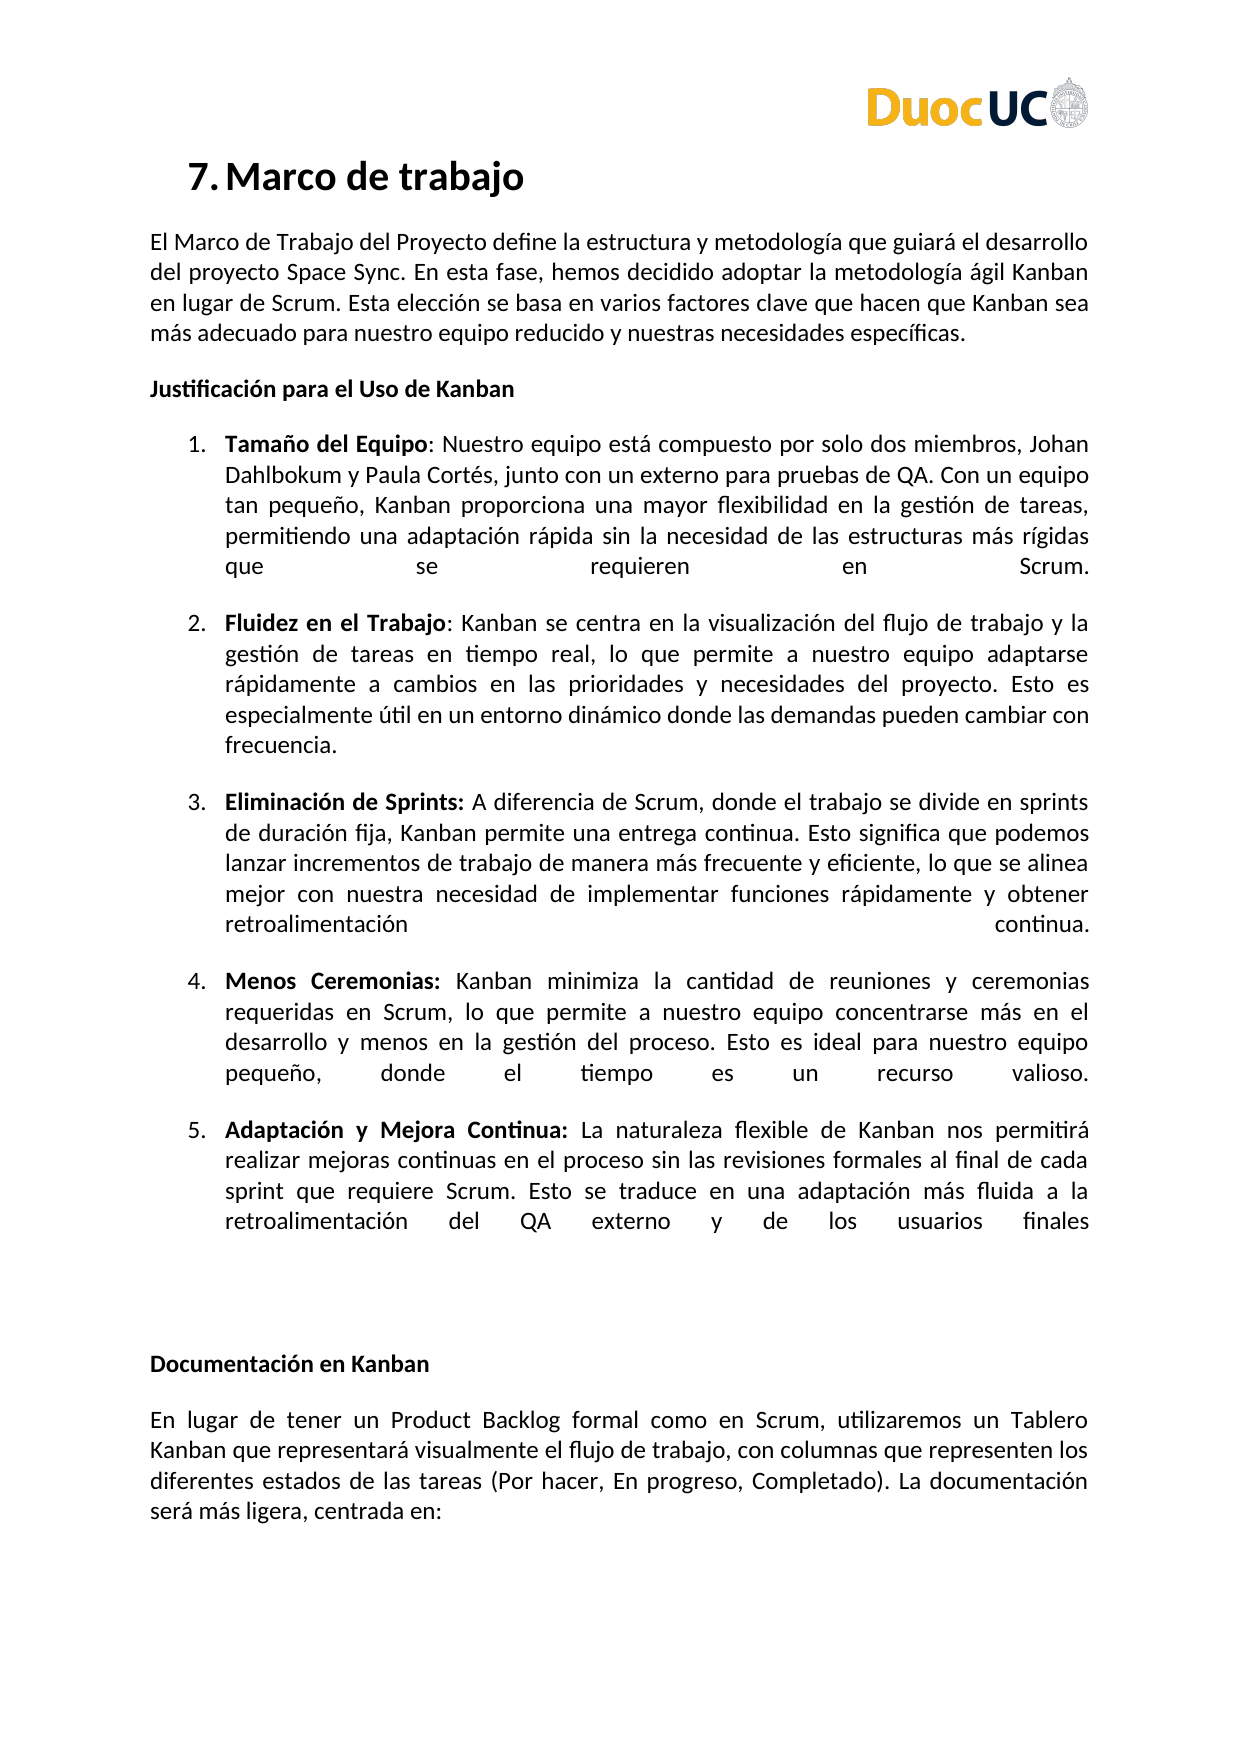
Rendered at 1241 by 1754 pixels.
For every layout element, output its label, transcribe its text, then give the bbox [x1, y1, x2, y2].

text El Marco de Trabajo del Proyecto define la estructura y metodología que guiará el desarrollo del proyecto Space Sync. En esta fase, hemos decidido adoptar la metodología ágil Kanban en lugar de Scrum. Esta elección se basa en varios factores clave que hacen que Kanban sea más adecuado para nuestro equipo reducido y nuestras necesidades específicas. [150, 226, 1090, 348]
subtitle Marco de trabajo [187, 150, 1090, 201]
picture [865, 75, 1091, 131]
list Adaptación y Mejora Continua: La naturaleza flexible de Kanban nos permitirá realizar mejoras continuas en el proceso sin las revisiones formales al final de cada sprint que requiere Scrum. Esto se traduce en una adaptación más fluida a la retroalimentación del QA externo y de los usuarios finales [187, 1114, 1090, 1323]
list Eliminación de Sprints: A diferencia de Scrum, donde el trabajo se divide en sprints de duración fija, Kanban permite una entrega continua. Esto significa que podemos lanzar incrementos de trabajo de manera más frecuente y eficiente, lo que se alinea mejor con nuestra necesidad de implementar funciones rápidamente y obtener retroalimentación continua. [187, 786, 1090, 965]
text Justificación para el Uso de Kanban [150, 373, 1090, 403]
list Tamaño del Equipo: Nuestro equipo está compuesto por solo dos miembros, Johan Dahlbokum y Paula Cortés, junto con un externo para pruebas de QA. Con un equipo tan pequeño, Kanban proporciona una mayor flexibilidad en la gestión de tareas, permitiendo una adaptación rápida sin la necesidad de las estructuras más rígidas que se requieren en Scrum. [187, 428, 1090, 607]
text Documentación en Kanban [150, 1348, 1090, 1379]
list Menos Ceremonias: Kanban minimiza la cantidad de reuniones y ceremonias requeridas en Scrum, lo que permite a nuestro equipo concentrarse más en el desarrollo y menos en la gestión del proceso. Esto es ideal para nuestro equipo pequeño, donde el tiempo es un recurso valioso. [187, 965, 1090, 1114]
text En lugar de tener un Product Backlog formal como en Scrum, utilizaremos un Tablero Kanban que representará visualmente el flujo de trabajo, con columnas que representen los diferentes estados de las tareas (Por hacer, En progreso, Completado). La documentación será más ligera, centrada en: [150, 1404, 1090, 1526]
list Fluidez en el Trabajo: Kanban se centra en la visualización del flujo de trabajo y la gestión de tareas en tiempo real, lo que permite a nuestro equipo adaptarse rápidamente a cambios en las prioridades y necesidades del proyecto. Esto es especialmente útil en un entorno dinámico donde las demandas pueden cambiar con frecuencia. [187, 607, 1090, 786]
